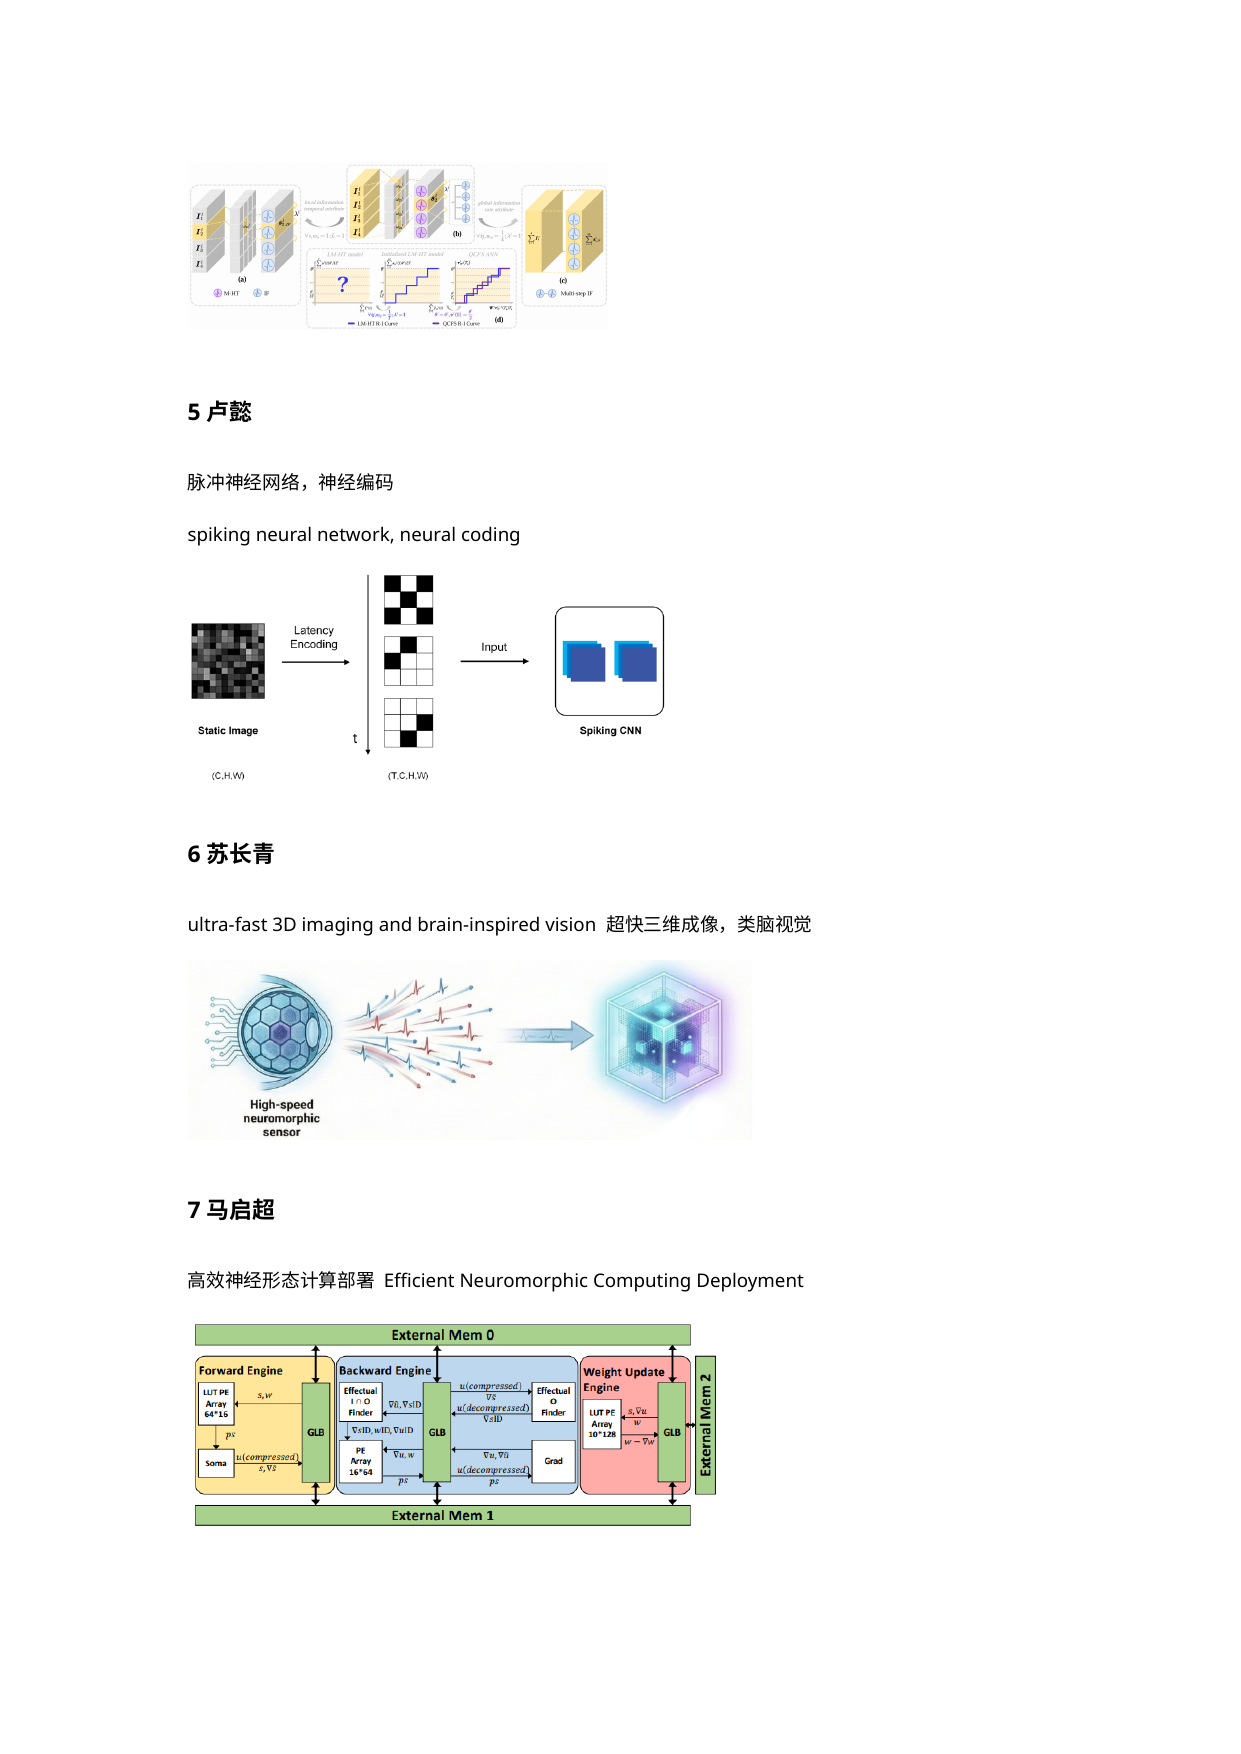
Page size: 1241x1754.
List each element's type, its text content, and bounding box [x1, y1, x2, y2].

text 脉冲神经网络，神经编码 [187, 465, 1053, 497]
text spiking neural network, neural coding [187, 518, 1053, 551]
text 高效神经形态计算部署 Efficient Neuromorphic Computing Deployment [187, 1263, 1053, 1295]
text 7 马启超 [187, 1176, 1053, 1241]
picture [187, 571, 667, 788]
picture [187, 1316, 723, 1532]
text ultra-fast 3D imaging and brain-inspired vision 超快三维成像，类脑视觉 [187, 907, 1053, 939]
picture [187, 960, 753, 1140]
text 6 苏长青 [187, 820, 1053, 885]
text 5 卢懿 [187, 378, 1053, 443]
picture [187, 162, 609, 330]
